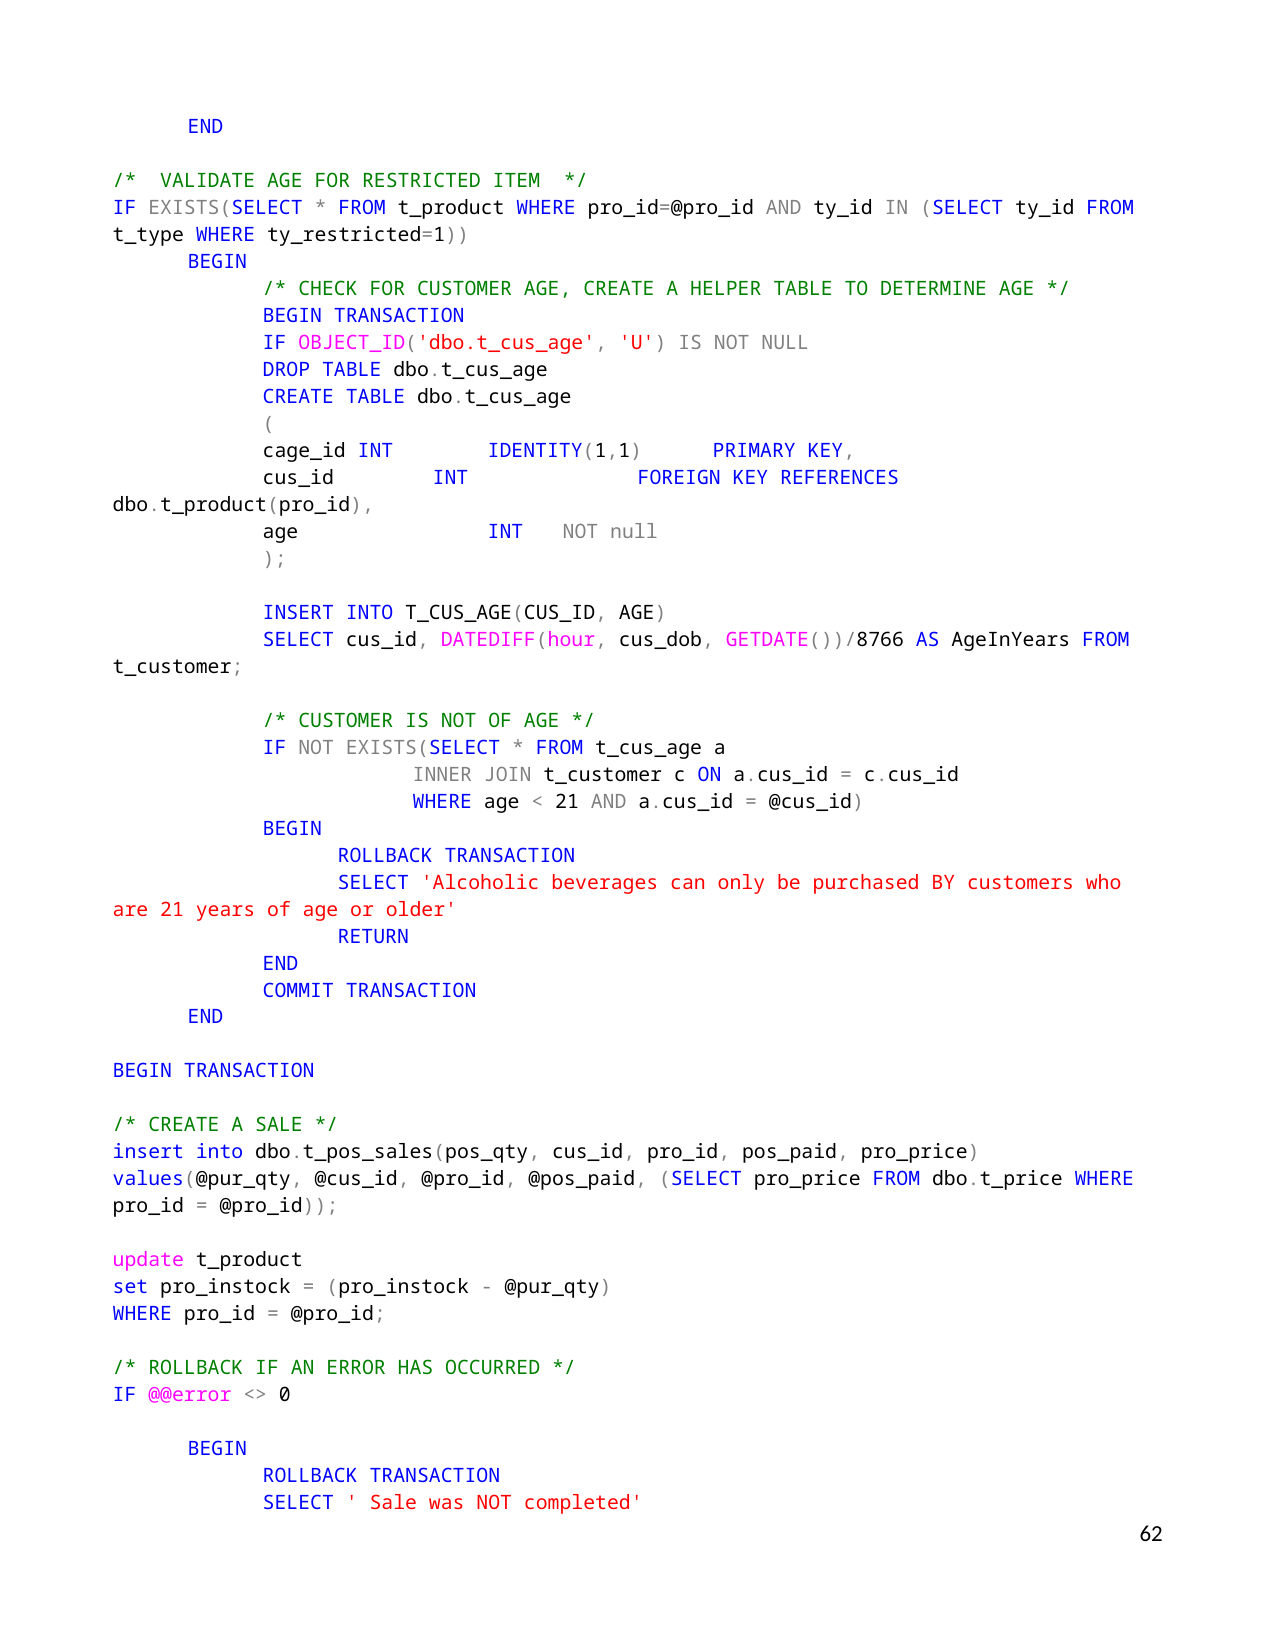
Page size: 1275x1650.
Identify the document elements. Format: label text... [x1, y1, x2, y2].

text END [112, 112, 1162, 139]
text SELECT 'Alcoholic beverages can only be purchased BY customers who are 21 years of age or older' [112, 868, 1162, 922]
text IF @@error <> 0 [112, 1381, 1162, 1407]
text ROLLBACK TRANSACTION [112, 841, 1162, 868]
text IF OBJECT_ID('dbo.t_cus_age', 'U') IS NOT NULL [112, 328, 1162, 355]
text insert into dbo.t_pos_sales(pos_qty, cus_id, pro_id, pos_paid, pro_price) [112, 1138, 1162, 1165]
text BEGIN [112, 247, 1162, 274]
text WHERE pro_id = @pro_id; [112, 1299, 1162, 1327]
text ROLLBACK TRANSACTION [112, 1461, 1162, 1488]
text /* ROLLBACK IF AN ERROR HAS OCCURRED */ [112, 1353, 1162, 1381]
text DROP TABLE dbo.t_cus_age [112, 355, 1162, 382]
text values(@pur_qty, @cus_id, @pro_id, @pos_paid, (SELECT pro_price FROM dbo.t_price WHERE pro_id = @pro_id)); [112, 1165, 1162, 1219]
text /* CUSTOMER IS NOT OF AGE */ [112, 706, 1162, 733]
text END [112, 1003, 1162, 1030]
text SELECT cus_id, DATEDIFF(hour, cus_dob, GETDATE())/8766 AS AgeInYears FROM t_customer; [112, 625, 1162, 679]
text cage_id INT IDENTITY(1,1) PRIMARY KEY, [112, 436, 1162, 463]
text END [112, 949, 1162, 976]
text IF NOT EXISTS(SELECT * FROM t_cus_age a [112, 733, 1162, 760]
text BEGIN [112, 814, 1162, 841]
text /* VALIDATE AGE FOR RESTRICTED ITEM */ [112, 166, 1162, 193]
text BEGIN TRANSACTION [112, 301, 1162, 328]
text WHERE age < 21 AND a.cus_id = @cus_id) [112, 787, 1162, 814]
text /* CREATE A SALE */ [112, 1111, 1162, 1138]
text INSERT INTO T_CUS_AGE(CUS_ID, AGE) [112, 598, 1162, 625]
text /* CHECK FOR CUSTOMER AGE, CREATE A HELPER TABLE TO DETERMINE AGE */ [112, 274, 1162, 301]
text SELECT ' Sale was NOT completed' [112, 1488, 1162, 1515]
text update t_product [112, 1246, 1162, 1273]
text CREATE TABLE dbo.t_cus_age [112, 382, 1162, 409]
text age INT NOT null [112, 517, 1162, 544]
text IF EXISTS(SELECT * FROM t_product WHERE pro_id=@pro_id AND ty_id IN (SELECT ty_id FROM t_type WHERE ty_restricted=1)) [112, 193, 1162, 247]
text set pro_instock = (pro_instock - @pur_qty) [112, 1273, 1162, 1299]
text BEGIN [112, 1434, 1162, 1461]
text INNER JOIN t_customer c ON a.cus_id = c.cus_id [112, 760, 1162, 787]
text ( [112, 409, 1162, 436]
text ); [112, 544, 1162, 571]
text cus_id INT FOREIGN KEY REFERENCES dbo.t_product(pro_id), [112, 463, 1162, 517]
text BEGIN TRANSACTION [112, 1057, 1162, 1084]
text RETURN [112, 922, 1162, 949]
text COMMIT TRANSACTION [112, 976, 1162, 1003]
